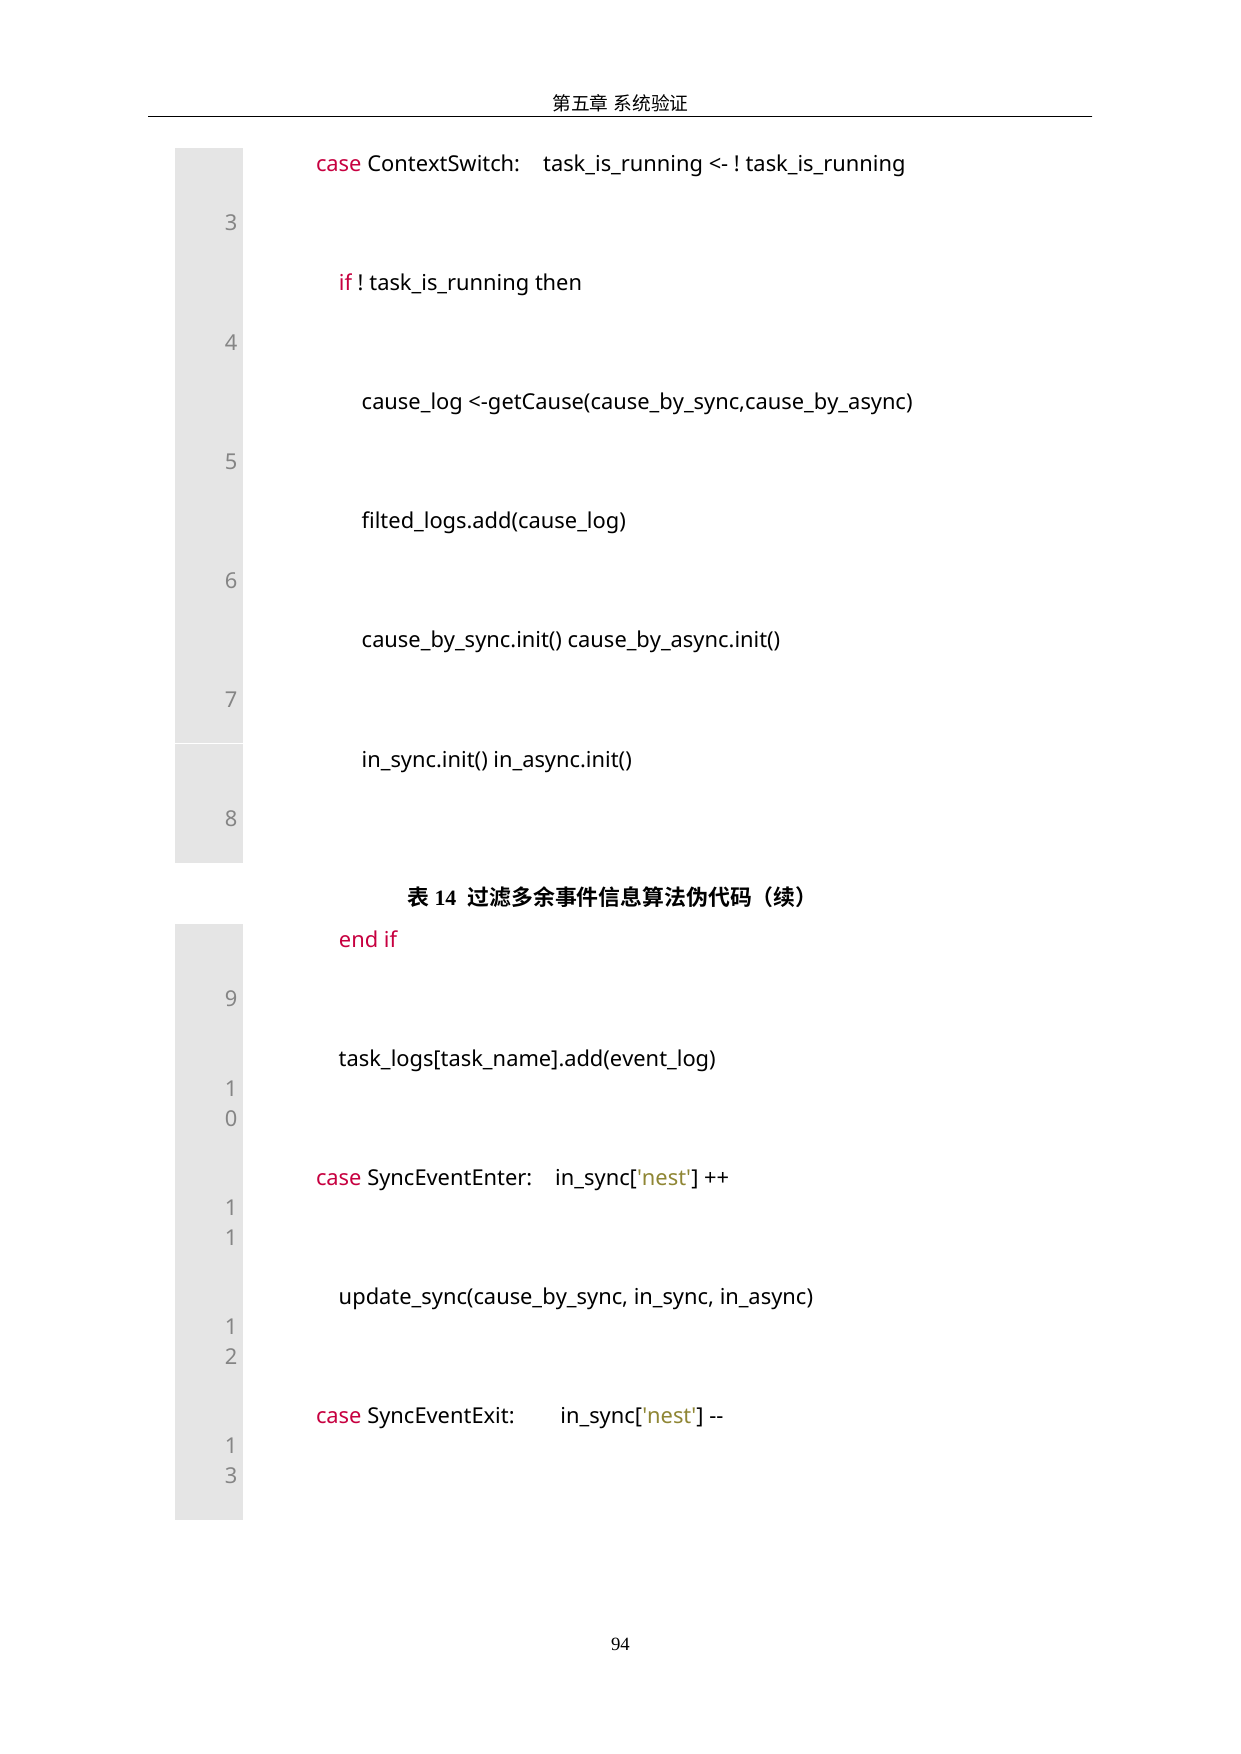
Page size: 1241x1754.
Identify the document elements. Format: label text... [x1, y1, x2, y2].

table_cell 12 [175, 1281, 243, 1401]
table_cell if ! task_is_running then [243, 267, 1066, 386]
table_cell 3 [175, 148, 243, 267]
table_cell 9 [175, 924, 243, 1043]
table_cell 8 [175, 744, 243, 863]
table_cell 5 [175, 386, 243, 505]
table_cell 表 14 过滤多余事件信息算法伪代码（续） [175, 863, 1066, 924]
table_cell in_sync.init() in_async.init() [243, 744, 1066, 863]
table_cell case SyncEventEnter: in_sync['nest'] ++ [243, 1162, 1066, 1281]
table_cell 6 [175, 505, 243, 624]
table_cell case SyncEventExit: in_sync['nest'] -- [243, 1401, 1066, 1520]
table_cell 4 [175, 267, 243, 386]
table_cell case ContextSwitch: task_is_running <- ! task_is_running [243, 148, 1066, 267]
table_cell cause_log <-getCause(cause_by_sync,cause_by_async) [243, 386, 1066, 505]
table_cell cause_by_sync.init() cause_by_async.init() [243, 624, 1066, 743]
table_cell update_sync(cause_by_sync, in_sync, in_async) [243, 1281, 1066, 1401]
table_cell task_logs[task_name].add(event_log) [243, 1043, 1066, 1162]
table_cell 10 [175, 1043, 243, 1162]
table_cell 13 [175, 1401, 243, 1520]
table_cell filted_logs.add(cause_log) [243, 505, 1066, 624]
table_cell 7 [175, 624, 243, 743]
table_cell end if [243, 924, 1066, 1043]
table_cell 11 [175, 1162, 243, 1281]
